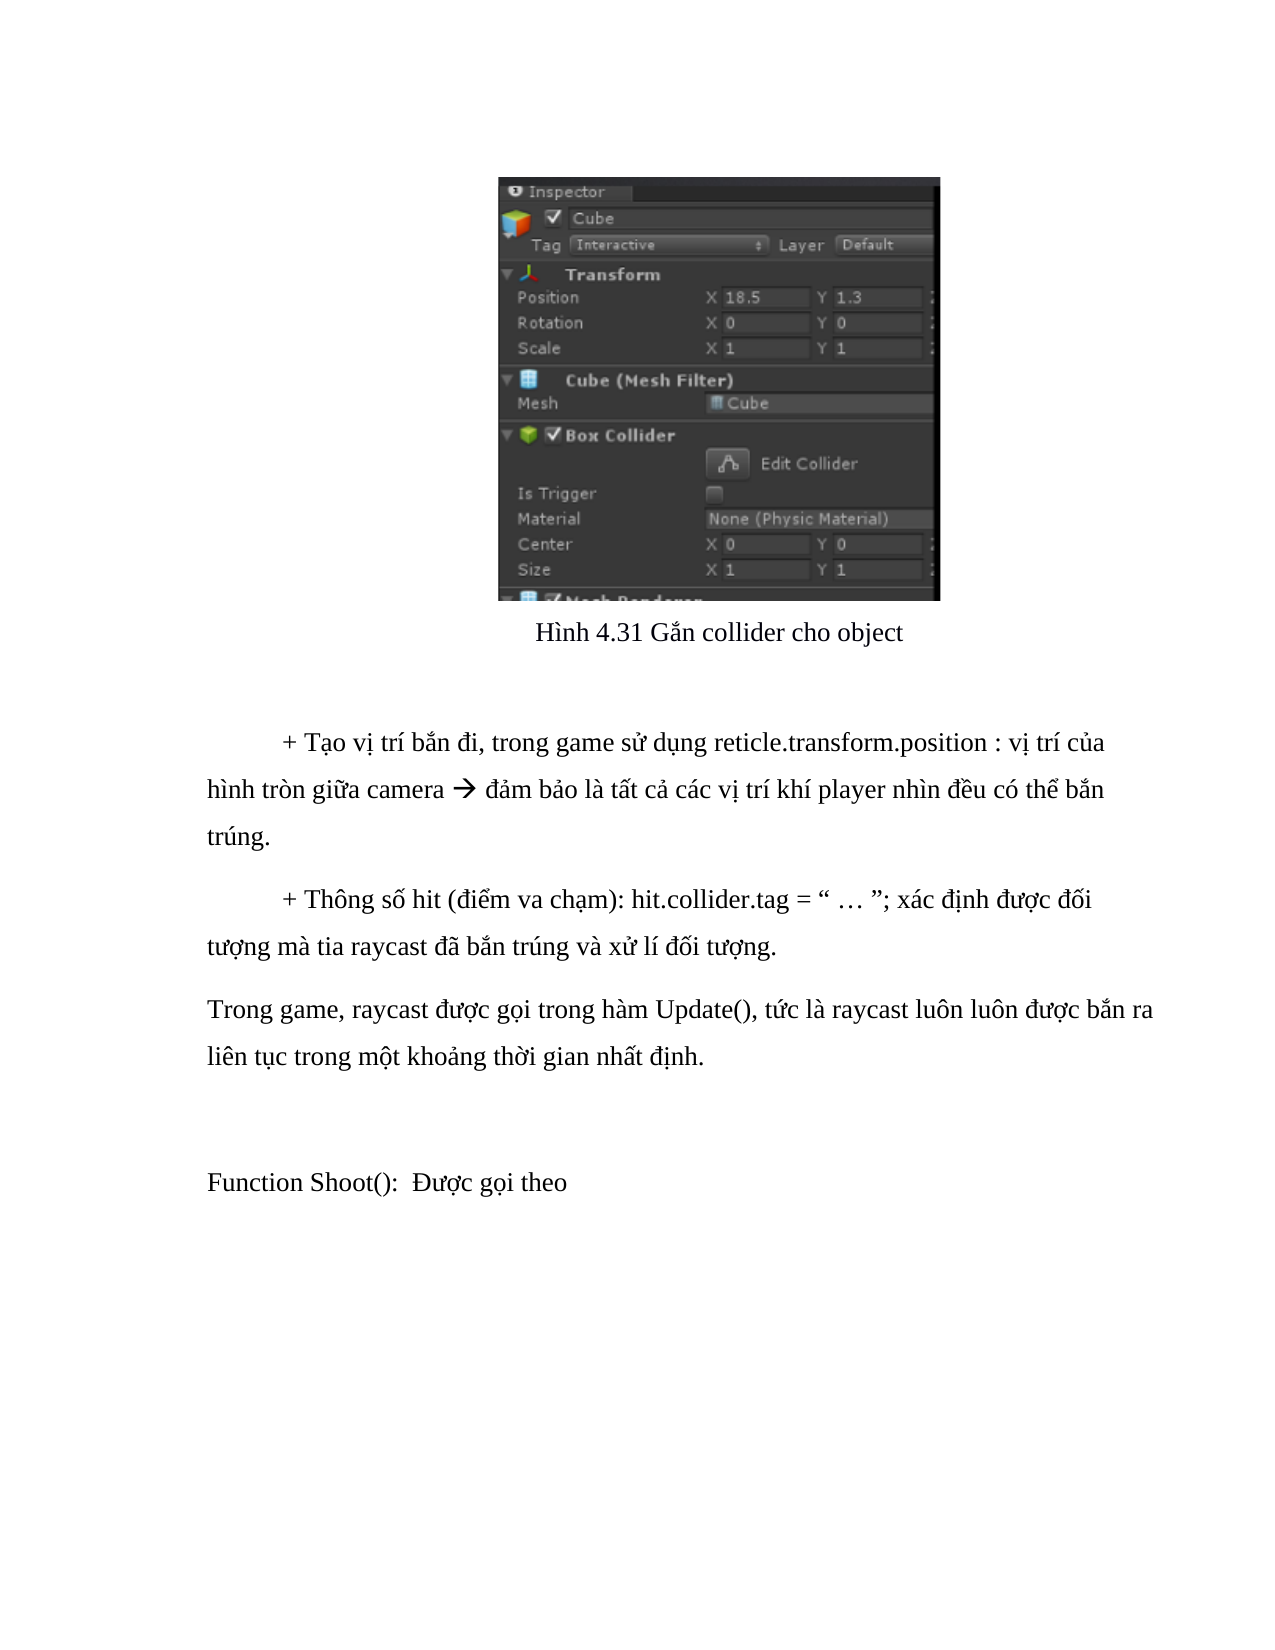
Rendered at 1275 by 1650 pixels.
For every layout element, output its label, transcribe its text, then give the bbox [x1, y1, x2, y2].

text Function Shoot(): Được gọi theo [207, 1166, 1157, 1197]
text + Tạo vị trí bắn đi, trong game sử dụng reticle.transform.position : vị trí của hình tròn giữa camera đảm bảo là tất cả các vị trí khí player nhìn đều có thể bắn trúng. [207, 726, 1157, 851]
text Trong game, raycast được gọi trong hàm Update(), tức là raycast luôn luôn được bắn ra liên tục trong một khoảng thời gian nhất định. [207, 993, 1157, 1071]
text + Thông số hit (điểm va chạm): hit.collider.tag = “ … ”; xác định được đối tượng mà tia raycast đã bắn trúng và xử lí đối tượng. [207, 883, 1157, 961]
picture [498, 177, 941, 601]
list Hình 4.31 Gắn collider cho object [282, 616, 1157, 647]
